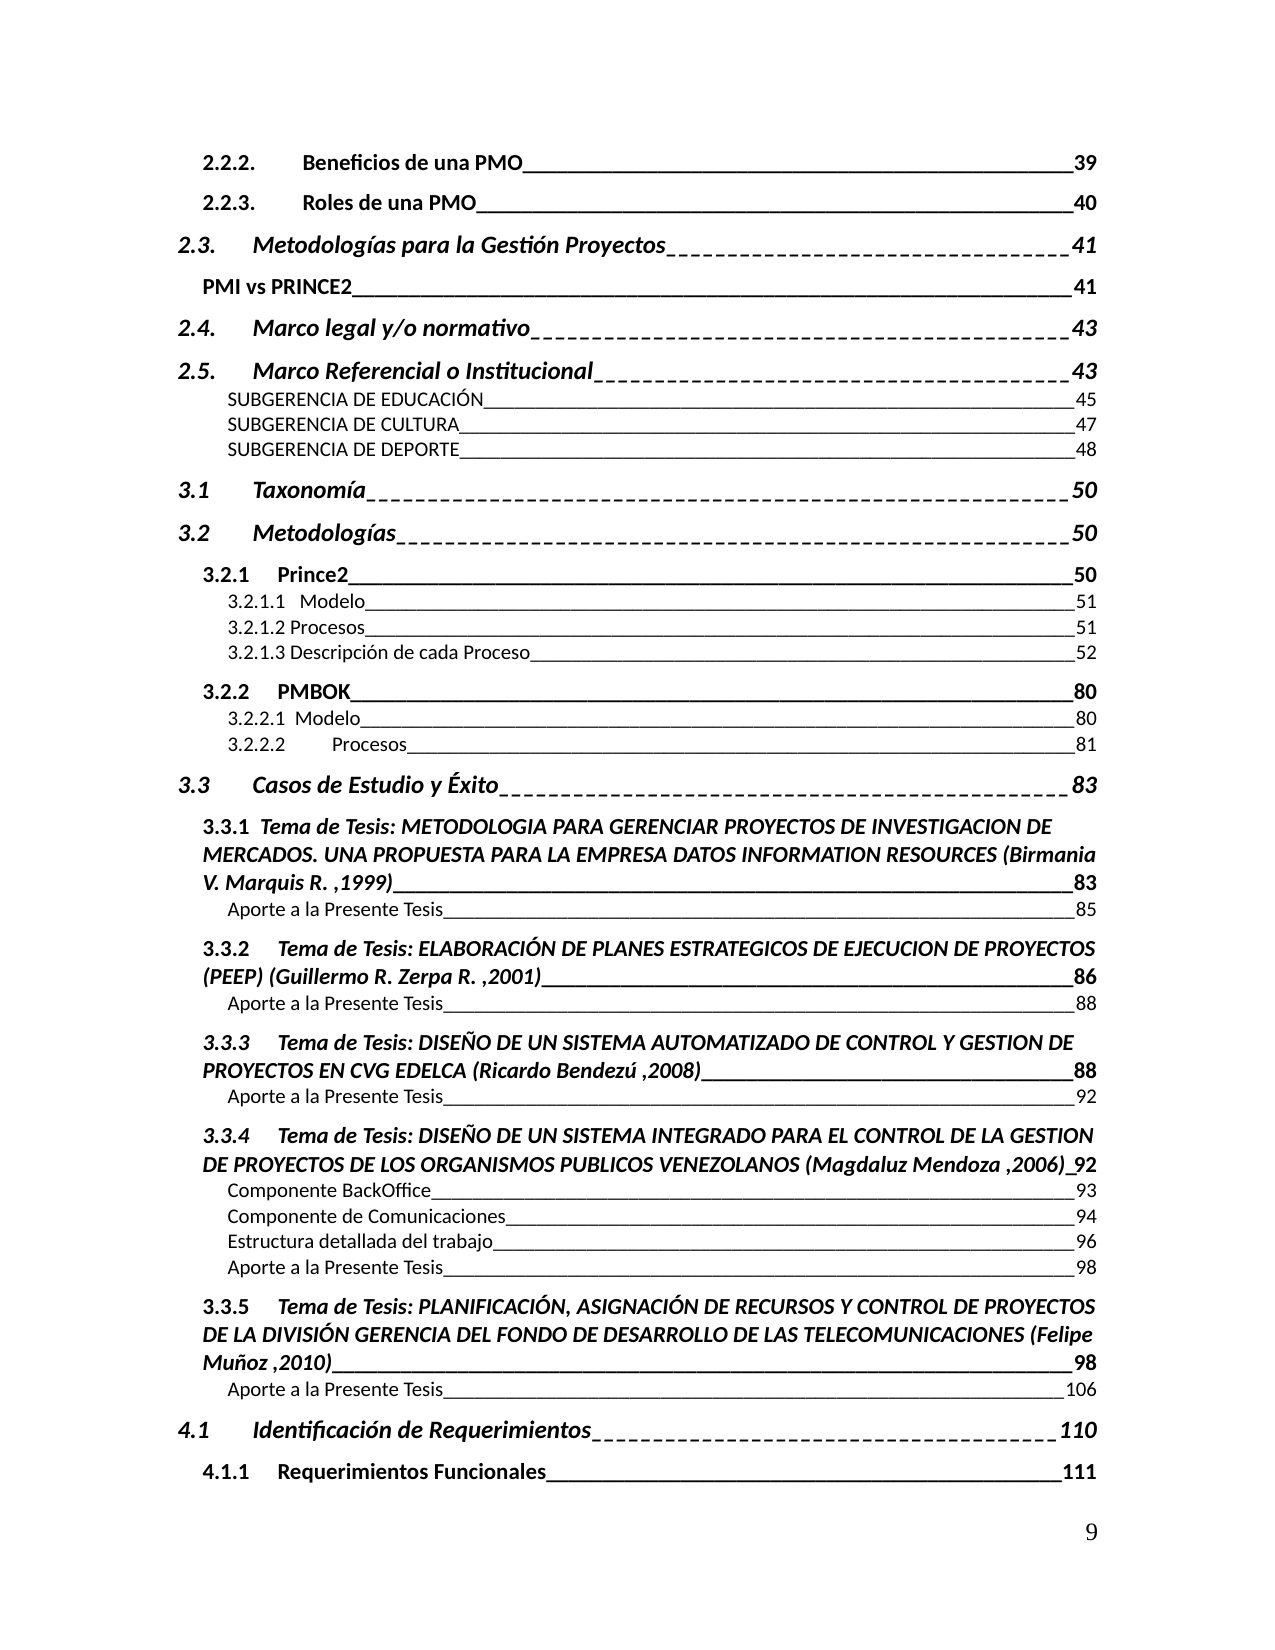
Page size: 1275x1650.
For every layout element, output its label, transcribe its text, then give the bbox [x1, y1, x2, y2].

text Componente BackOffice 93 [227, 1178, 1098, 1203]
text 4.1 Identificación de Requerimientos 110 [177, 1414, 1098, 1444]
text Aporte a la Presente Tesis 92 [227, 1084, 1098, 1109]
text 3.3.3 Tema de Tesis: DISEÑO DE UN SISTEMA AUTOMATIZADO DE CONTROL Y GESTION DE PROYECTOS EN CVG EDELCA (Ricardo Bendezú ,2008) 88 [202, 1028, 1098, 1084]
text 3.2.1 Prince2 50 [202, 561, 1098, 589]
text 3.2.1.3 Descripción de cada Proceso 52 [227, 639, 1098, 665]
text 3.3.5 Tema de Tesis: PLANIFICACIÓN, ASIGNACIÓN DE RECURSOS Y CONTROL DE PROYECTOS DE LA DIVISIÓN GERENCIA DEL FONDO DE DESARROLLO DE LAS TELECOMUNICACIONES (Felipe Muñoz ,2010) 98 [202, 1292, 1098, 1376]
text 3.2.1.2 Procesos 51 [227, 614, 1098, 639]
text 3.2.2.2 Procesos 81 [227, 731, 1098, 756]
text Aporte a la Presente Tesis 88 [227, 990, 1098, 1015]
text 3.3.1 Tema de Tesis: METODOLOGIA PARA GERENCIAR PROYECTOS DE INVESTIGACION DE MERCADOS. UNA PROPUESTA PARA LA EMPRESA DATOS INFORMATION RESOURCES (Birmania V. Marquis R. ,1999) 83 [202, 812, 1098, 896]
text 4.1.1 Requerimientos Funcionales 111 [202, 1457, 1098, 1485]
text 3.2 Metodologías 50 [177, 518, 1098, 548]
text Aporte a la Presente Tesis 98 [227, 1254, 1098, 1279]
text 3.2.2.1 Modelo 80 [227, 705, 1098, 731]
text 2.5. Marco Referencial o Institucional 43 [177, 355, 1098, 386]
text 3.2.2 PMBOK 80 [202, 677, 1098, 705]
text Estructura detallada del trabajo 96 [227, 1228, 1098, 1254]
text SUBGERENCIA DE EDUCACIÓN 45 [227, 386, 1098, 411]
text 3.3 Casos de Estudio y Éxito 83 [177, 769, 1098, 799]
text SUBGERENCIA DE DEPORTE 48 [227, 437, 1098, 462]
text Componente de Comunicaciones 94 [227, 1203, 1098, 1228]
text 2.2.3. Roles de una PMO 40 [202, 188, 1098, 216]
text 3.3.2 Tema de Tesis: ELABORACIÓN DE PLANES ESTRATEGICOS DE EJECUCION DE PROYECTOS (PEEP) (Guillermo R. Zerpa R. ,2001) 86 [202, 934, 1098, 990]
text 3.1 Taxonomía 50 [177, 474, 1098, 505]
text 2.2.2. Beneficios de una PMO 39 [202, 148, 1098, 176]
text 3.2.1.1 Modelo 51 [227, 589, 1098, 614]
text PMI vs PRINCE2 41 [202, 272, 1098, 300]
text 3.3.4 Tema de Tesis: DISEÑO DE UN SISTEMA INTEGRADO PARA EL CONTROL DE LA GESTION DE PROYECTOS DE LOS ORGANISMOS PUBLICOS VENEZOLANOS (Magdaluz Mendoza ,2006) 92 [202, 1122, 1098, 1178]
text 2.4. Marco legal y/o normativo 43 [177, 312, 1098, 343]
text Aporte a la Presente Tesis 106 [227, 1376, 1098, 1401]
text 2.3. Metodologías para la Gestión Proyectos 41 [177, 229, 1098, 259]
text SUBGERENCIA DE CULTURA 47 [227, 411, 1098, 437]
text Aporte a la Presente Tesis 85 [227, 896, 1098, 921]
